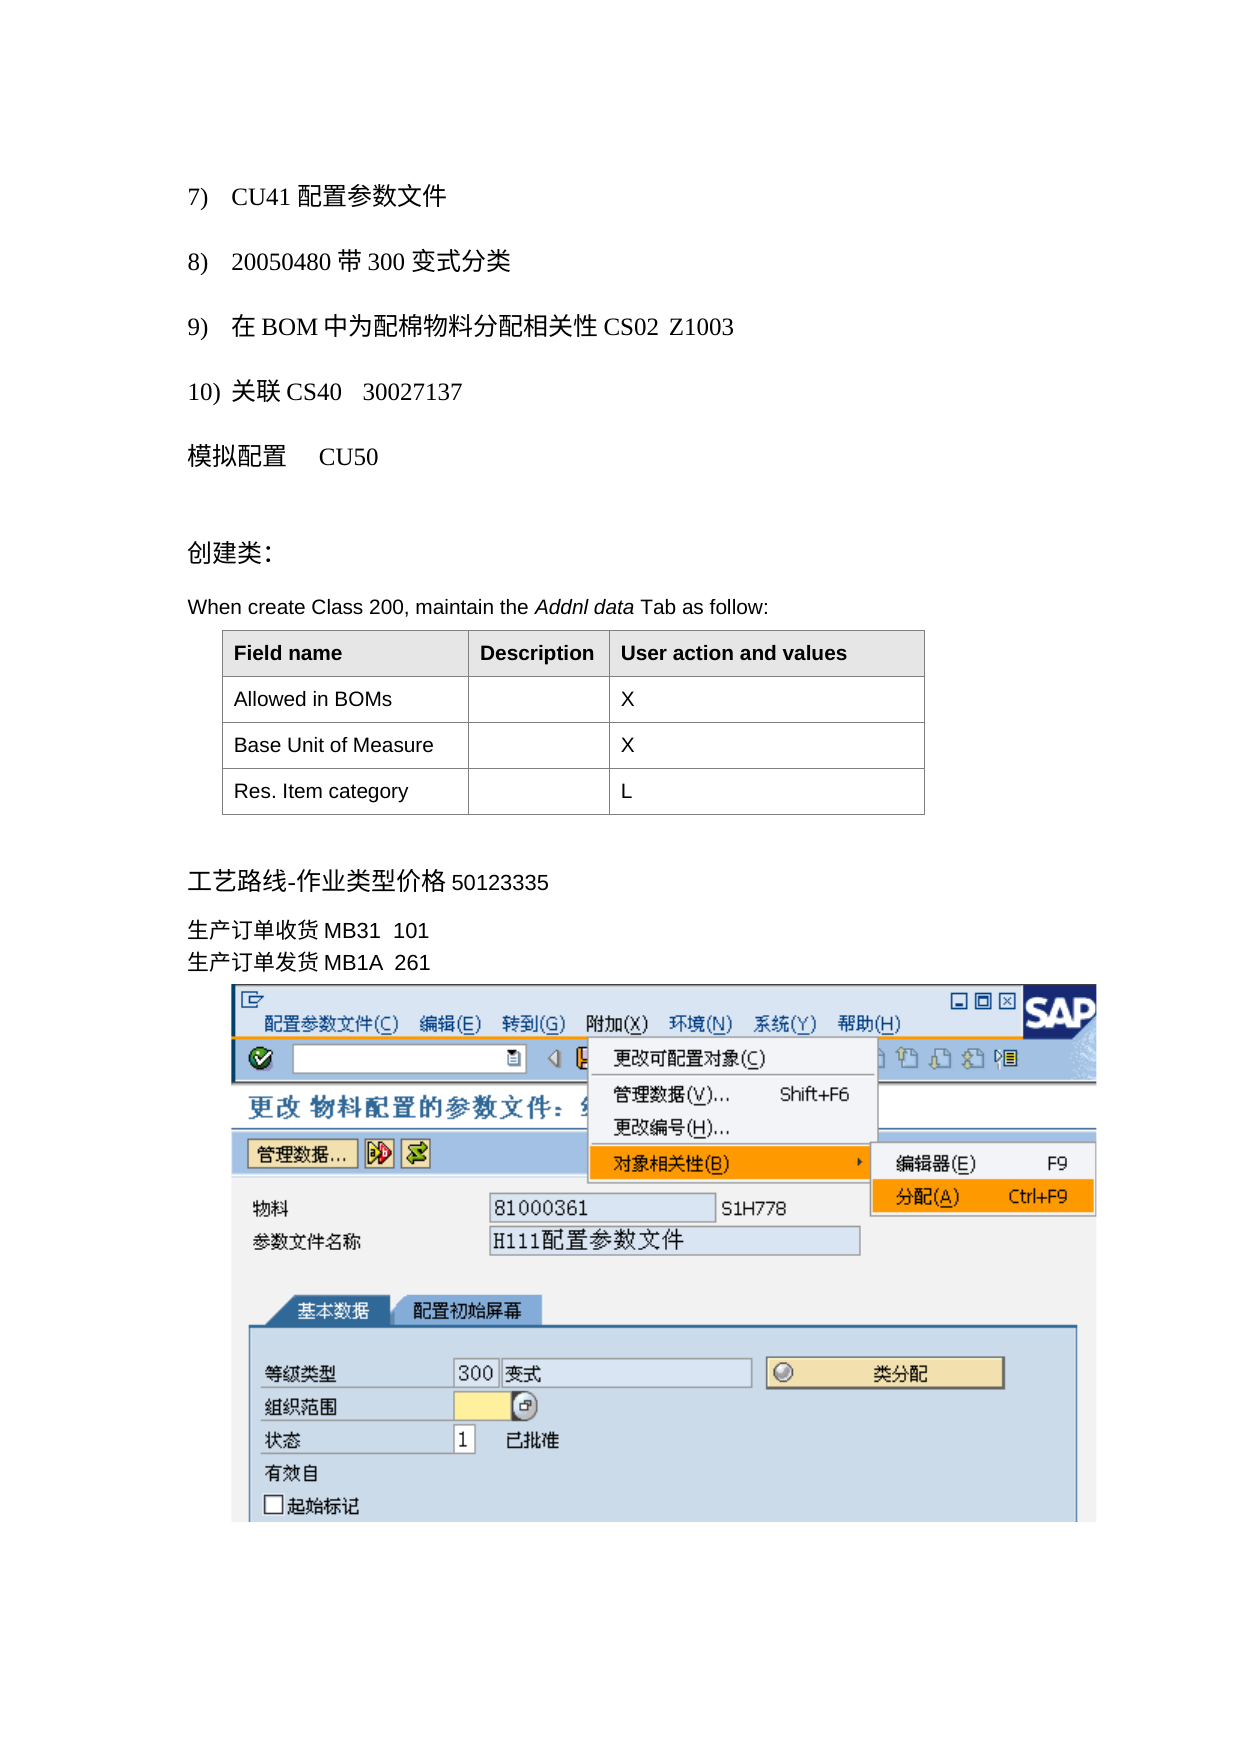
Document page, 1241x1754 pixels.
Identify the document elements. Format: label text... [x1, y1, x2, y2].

table_cell X [610, 723, 924, 768]
table_header User action and values [610, 631, 924, 676]
list 在BOM中为配棉物料分配相关性CS02 Z1003 [187, 292, 1053, 357]
text 创建类： [187, 519, 1053, 584]
table_cell Res. Item category [223, 769, 468, 814]
table_cell [469, 677, 609, 722]
text When create Class 200, maintain the Addnl data Tab as follow: [187, 591, 1053, 623]
table_header Description [469, 631, 609, 676]
list 20050480 带300 变式分类 [187, 227, 1053, 292]
table_cell L [610, 769, 924, 814]
text 模拟配置 CU50 [187, 422, 1053, 487]
list 关联CS40 30027137 [187, 357, 1053, 422]
table_cell [469, 769, 609, 814]
text 工艺路线-作业类型价格 50123335 [187, 847, 1053, 912]
table_cell X [610, 677, 924, 722]
text 生产订单收货 MB31 101 [187, 912, 1053, 945]
table_cell Base Unit of Measure [223, 723, 468, 768]
table_cell Allowed in BOMs [223, 677, 468, 722]
picture [231, 984, 1097, 1522]
text 生产订单发货 MB1A 261 [187, 945, 1053, 977]
table_header Field name [223, 631, 468, 676]
table_cell [469, 723, 609, 768]
list CU41 配置参数文件 [187, 162, 1053, 227]
